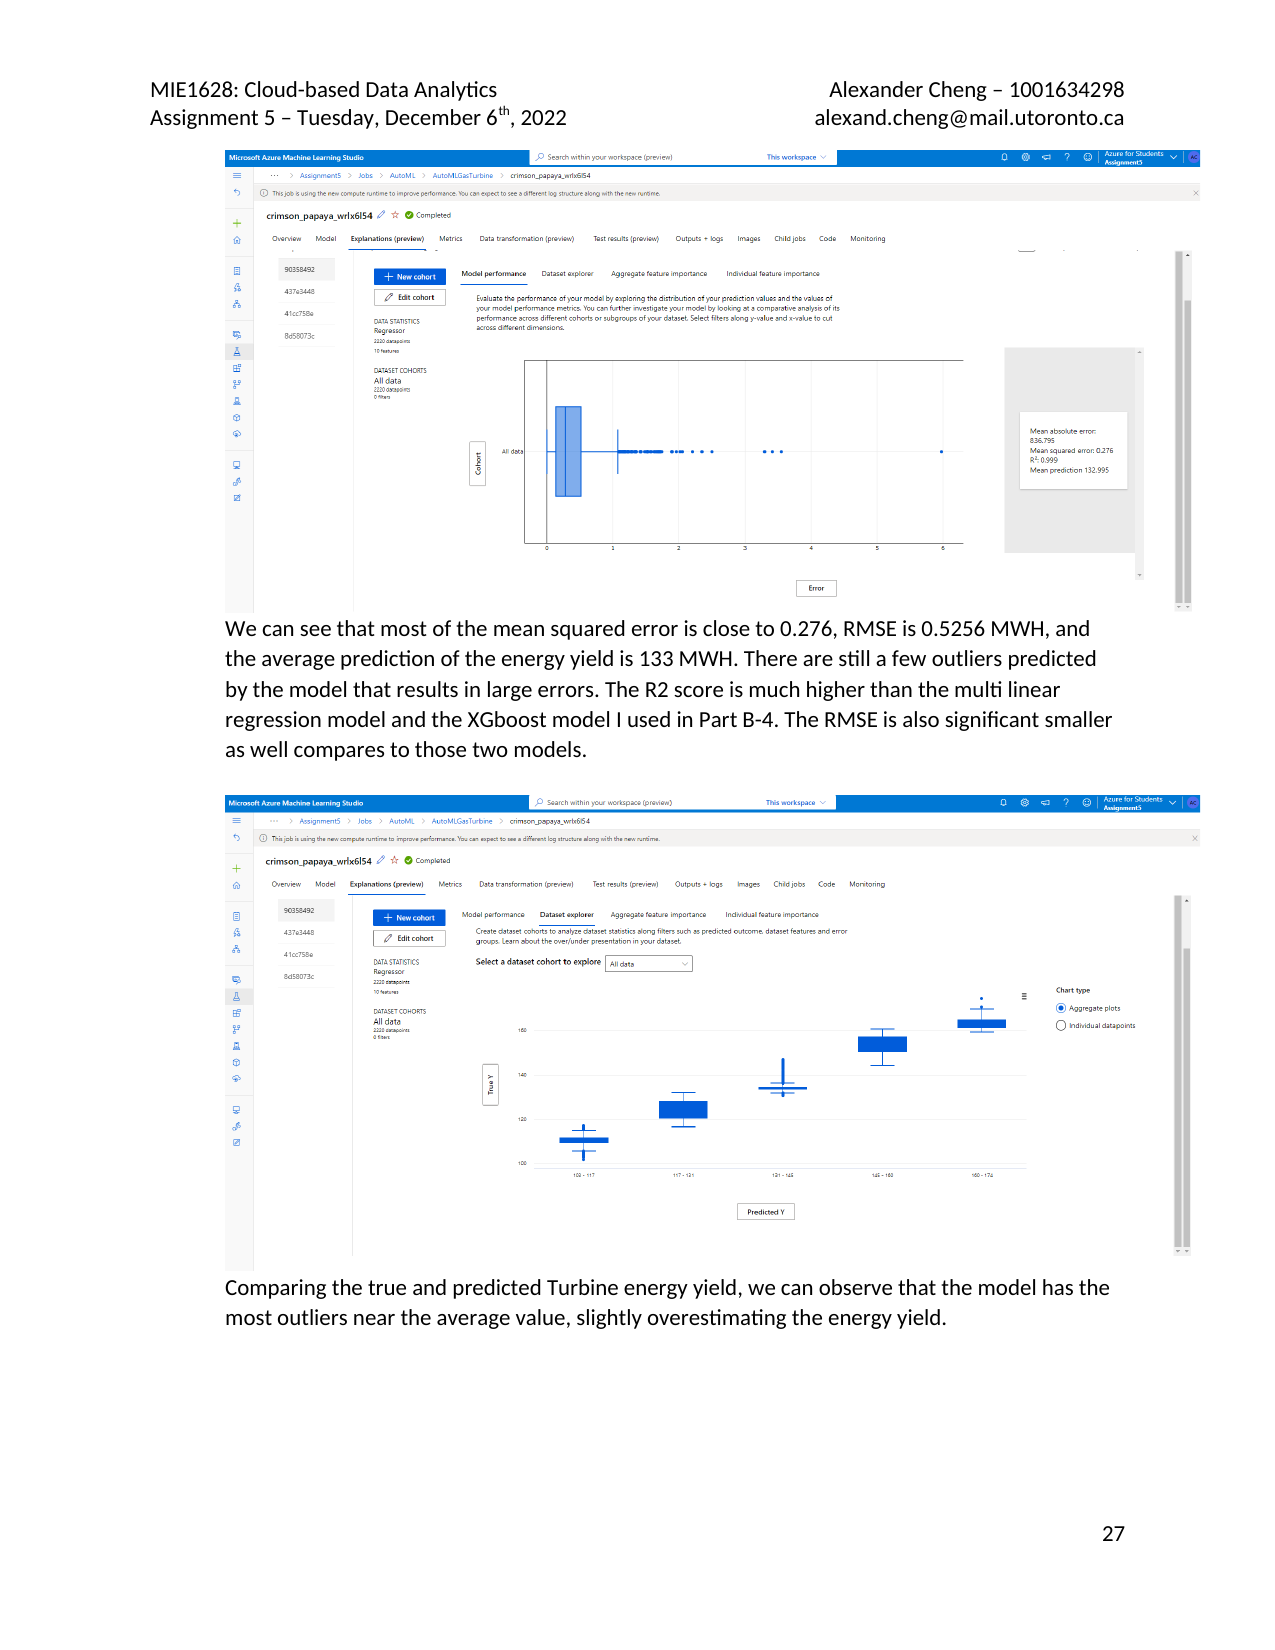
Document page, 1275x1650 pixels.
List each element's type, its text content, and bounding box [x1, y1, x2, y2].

picture [225, 150, 1200, 613]
list Comparing the true and predicted Turbine energy yield, we can observe that the model has the most outliers near the average value, slightly overestimating the energy yield. [225, 1273, 1125, 1331]
list We can see that most of the mean squared error is close to 0.276, RMSE is 0.5256 MWH, and the average prediction of the energy yield is 133 MWH. There are still a few outliers predicted by the model that results in large errors. The R2 score is much higher than the multi linear regression model and the XGboost model I used in Part B-4. The RMSE is also significant smaller as well compares to those two models. [225, 614, 1125, 763]
picture [225, 795, 1200, 1271]
